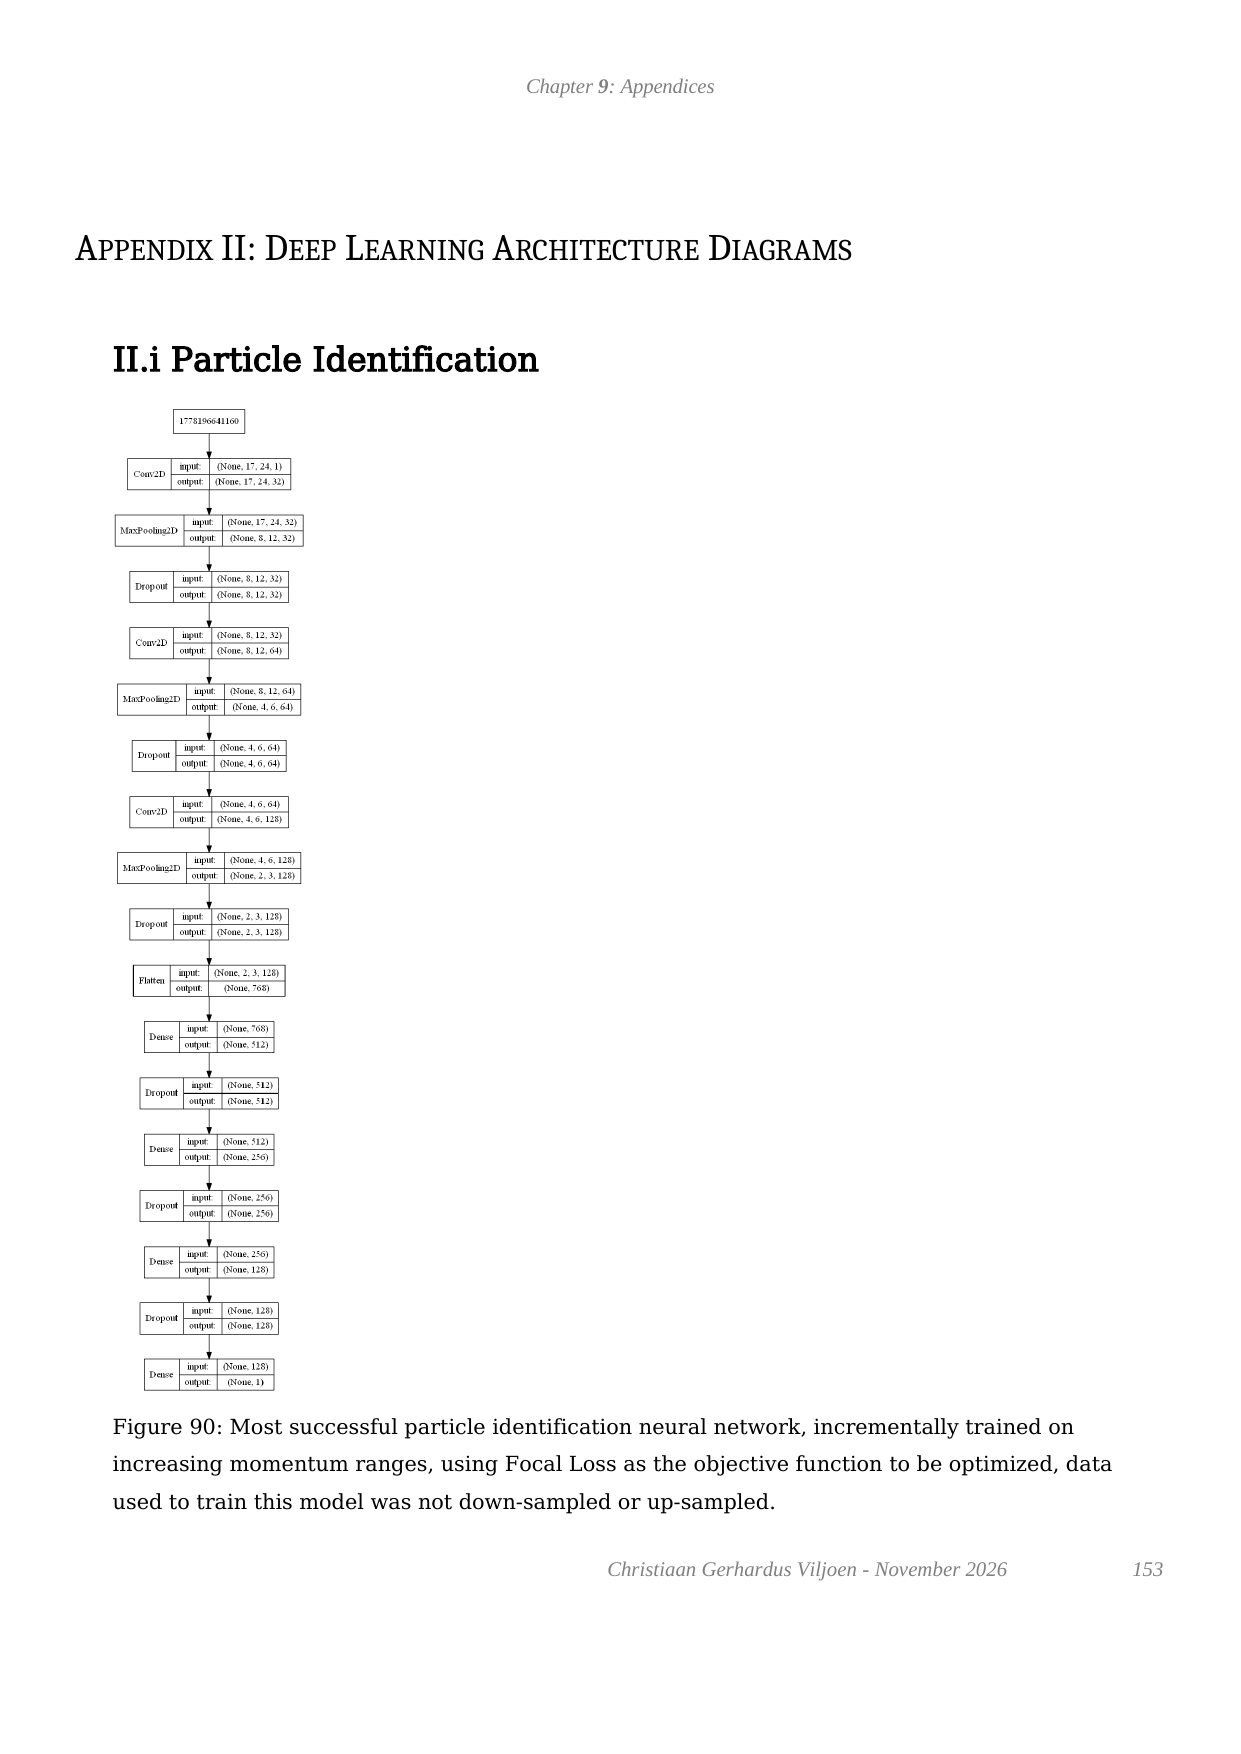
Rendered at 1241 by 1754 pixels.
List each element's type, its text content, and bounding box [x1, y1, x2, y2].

subtitle Appendix II: Deep Learning Architecture Diagrams [75, 227, 1165, 270]
picture [112, 406, 306, 1393]
text II.i Particle Identification [112, 338, 1165, 378]
